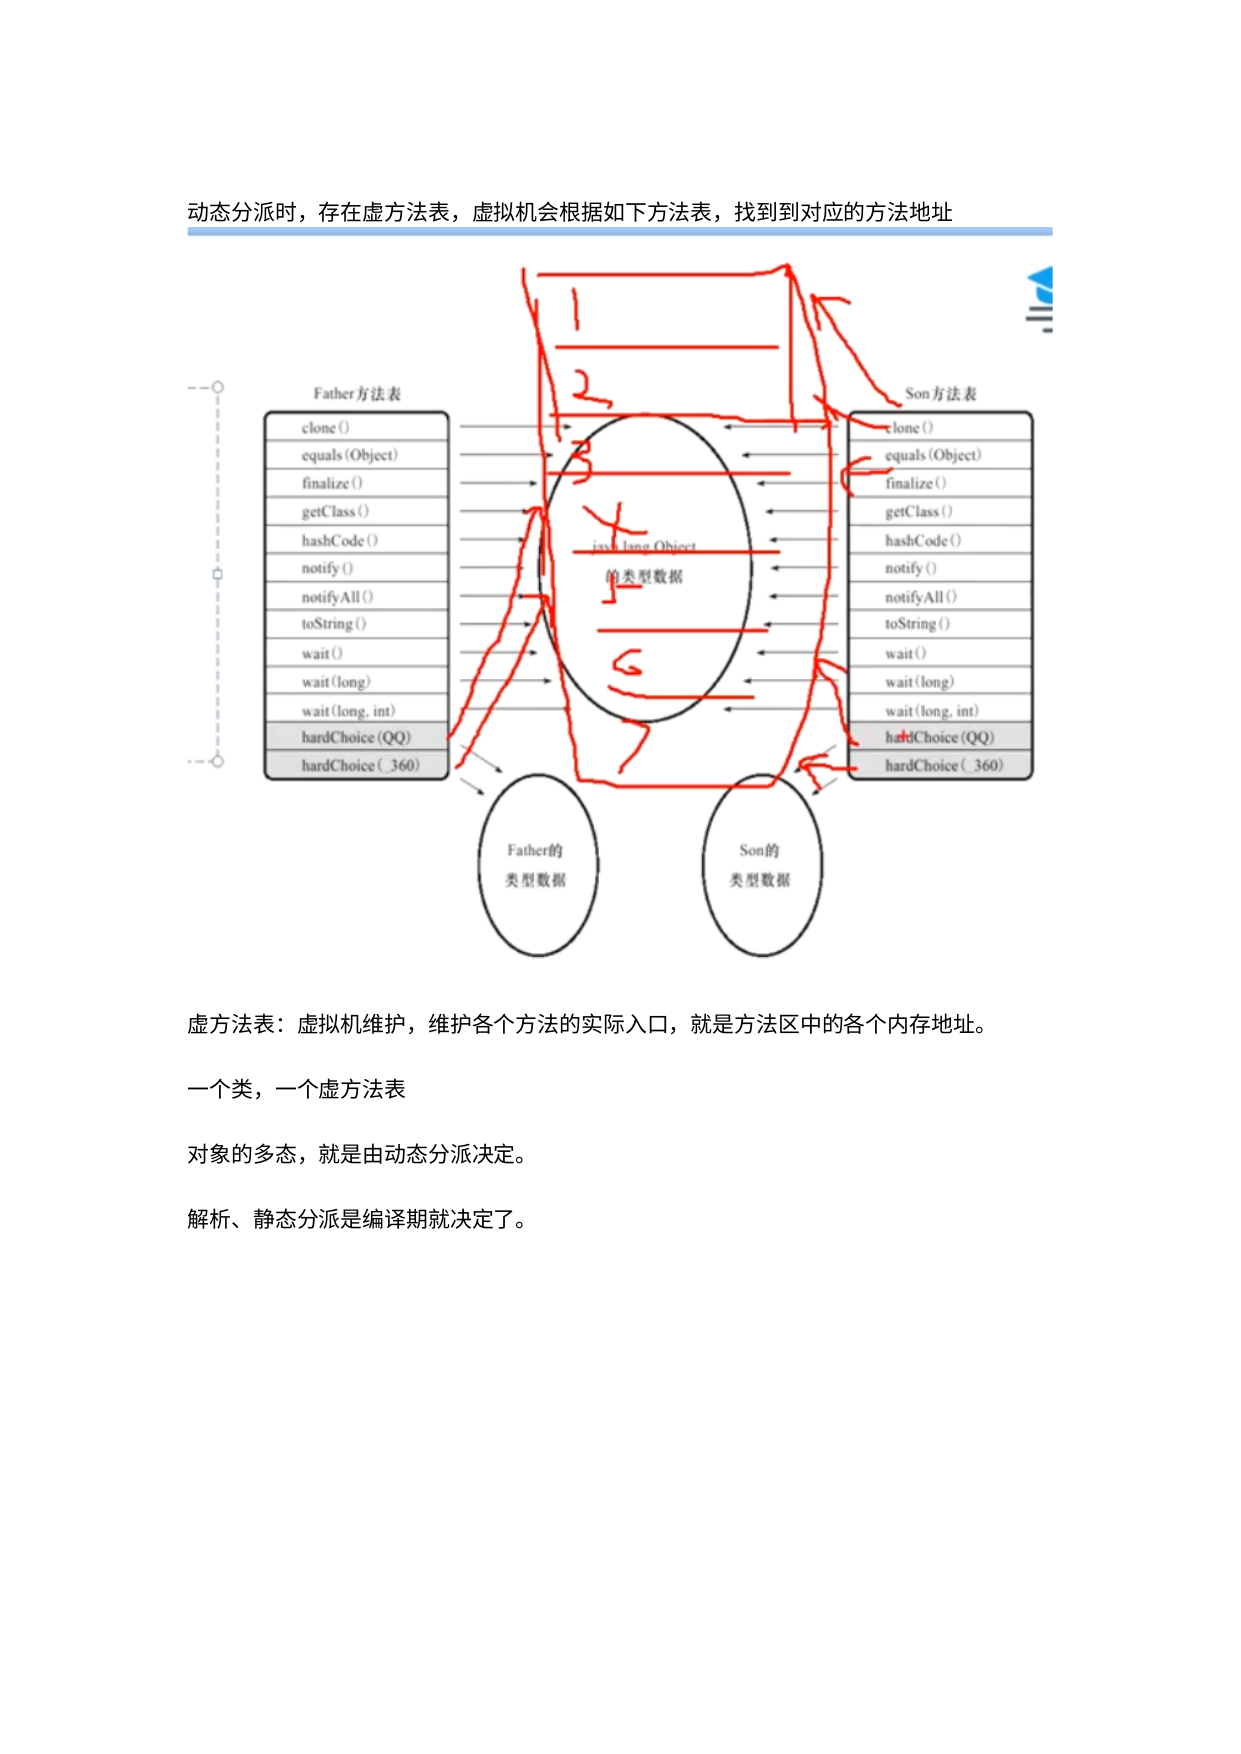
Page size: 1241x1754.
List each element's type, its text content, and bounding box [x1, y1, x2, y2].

text 一个类，一个虚方法表 [187, 1072, 1053, 1104]
text 虚方法表：虚拟机维护，维护各个方法的实际入口，就是方法区中的各个内存地址。 [187, 1007, 1053, 1039]
text 动态分派时，存在虚方法表，虚拟机会根据如下方法表，找到到对应的方法地址 [187, 194, 1053, 227]
picture [187, 227, 1053, 967]
text 对象的多态，就是由动态分派决定。 [187, 1137, 1053, 1169]
text 解析、静态分派是编译期就决定了。 [187, 1202, 1053, 1234]
